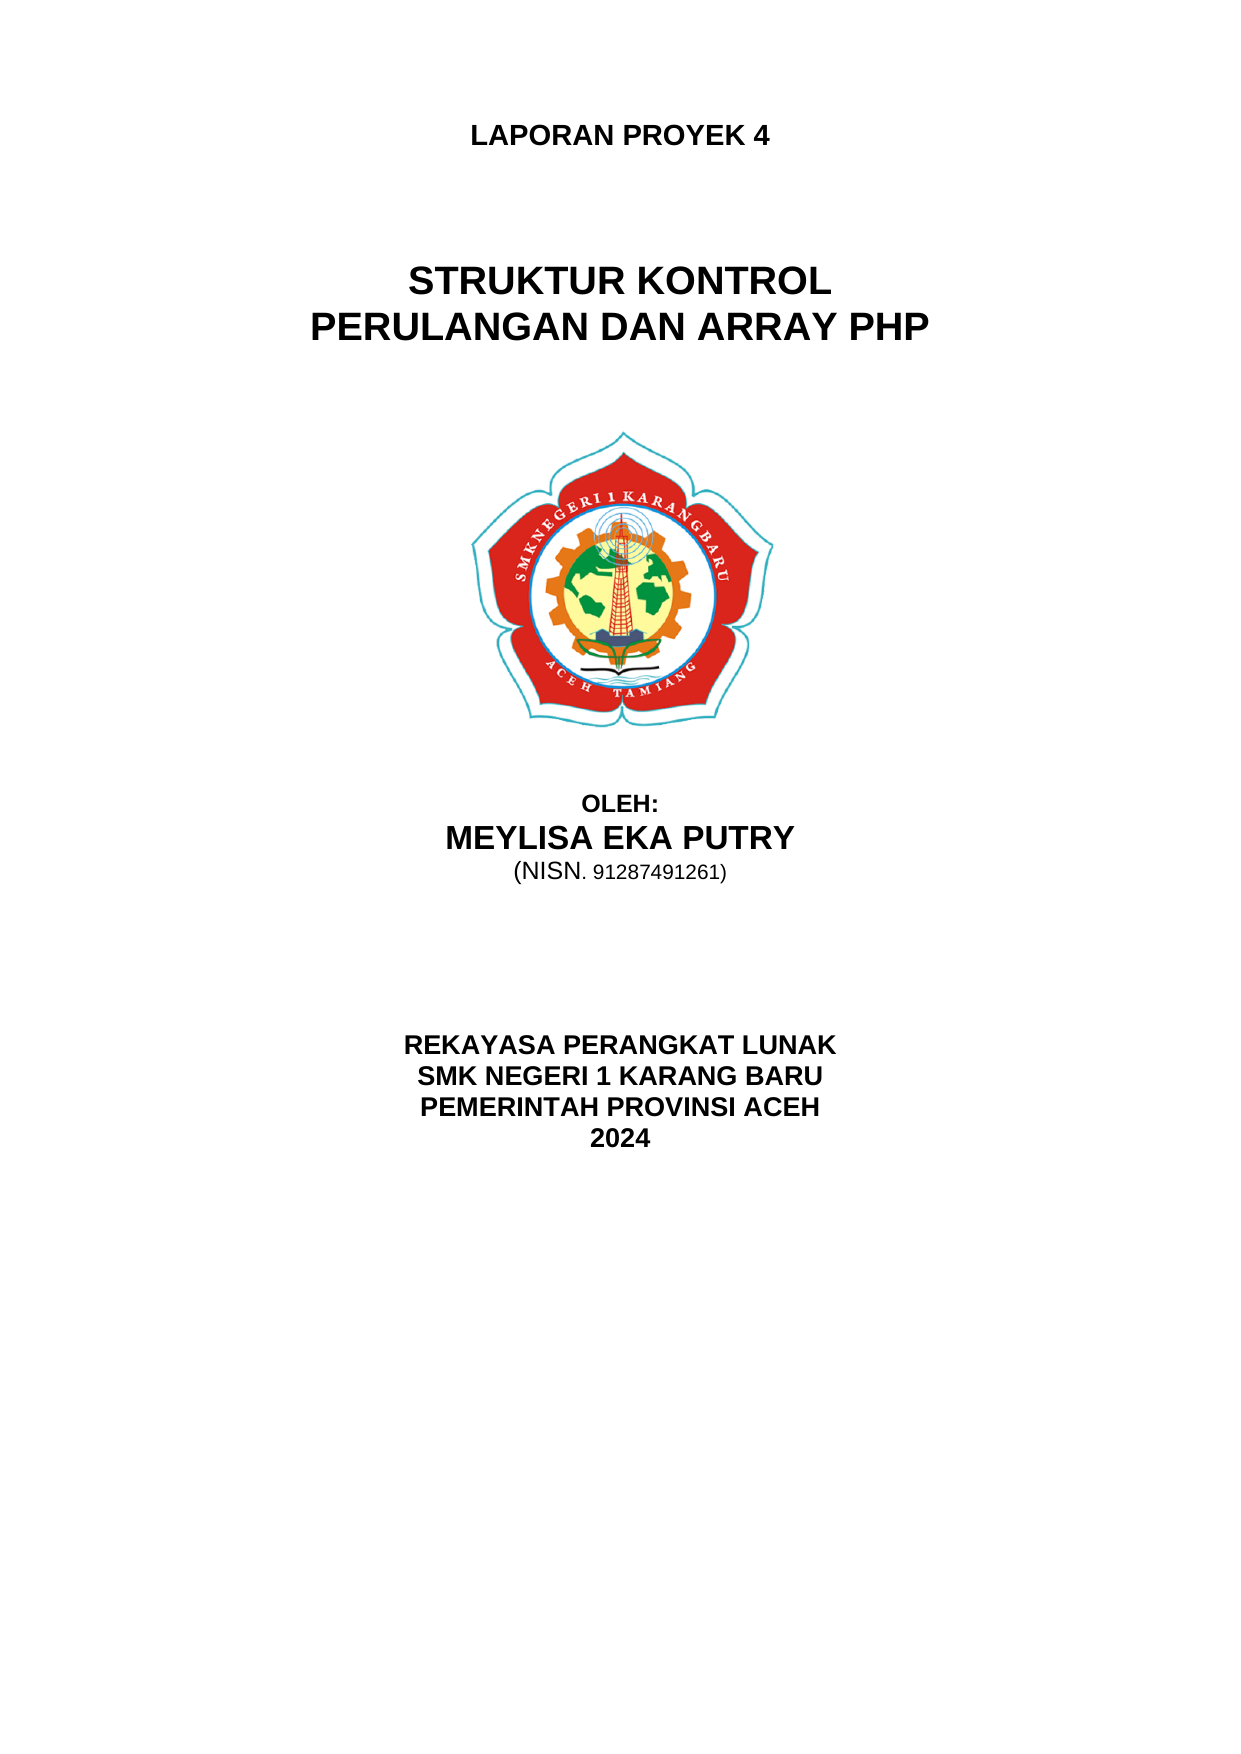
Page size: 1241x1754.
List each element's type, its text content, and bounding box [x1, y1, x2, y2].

text LAPORAN PROYEK 4 [150, 118, 1090, 152]
text STRUKTUR KONTROL [150, 257, 1090, 303]
text SMK NEGERI 1 KARANG BARU [150, 1060, 1090, 1091]
text 2024 [150, 1122, 1090, 1154]
text REKAYASA PERANGKAT LUNAK [150, 1029, 1090, 1060]
picture [463, 429, 778, 732]
text OLEH: [150, 789, 1090, 818]
text MEYLISA EKA PUTRY [150, 818, 1090, 856]
text PEMERINTAH PROVINSI ACEH [150, 1091, 1090, 1122]
text PERULANGAN DAN ARRAY PHP [150, 303, 1090, 348]
text (NISN. 91287491261) [150, 856, 1090, 885]
